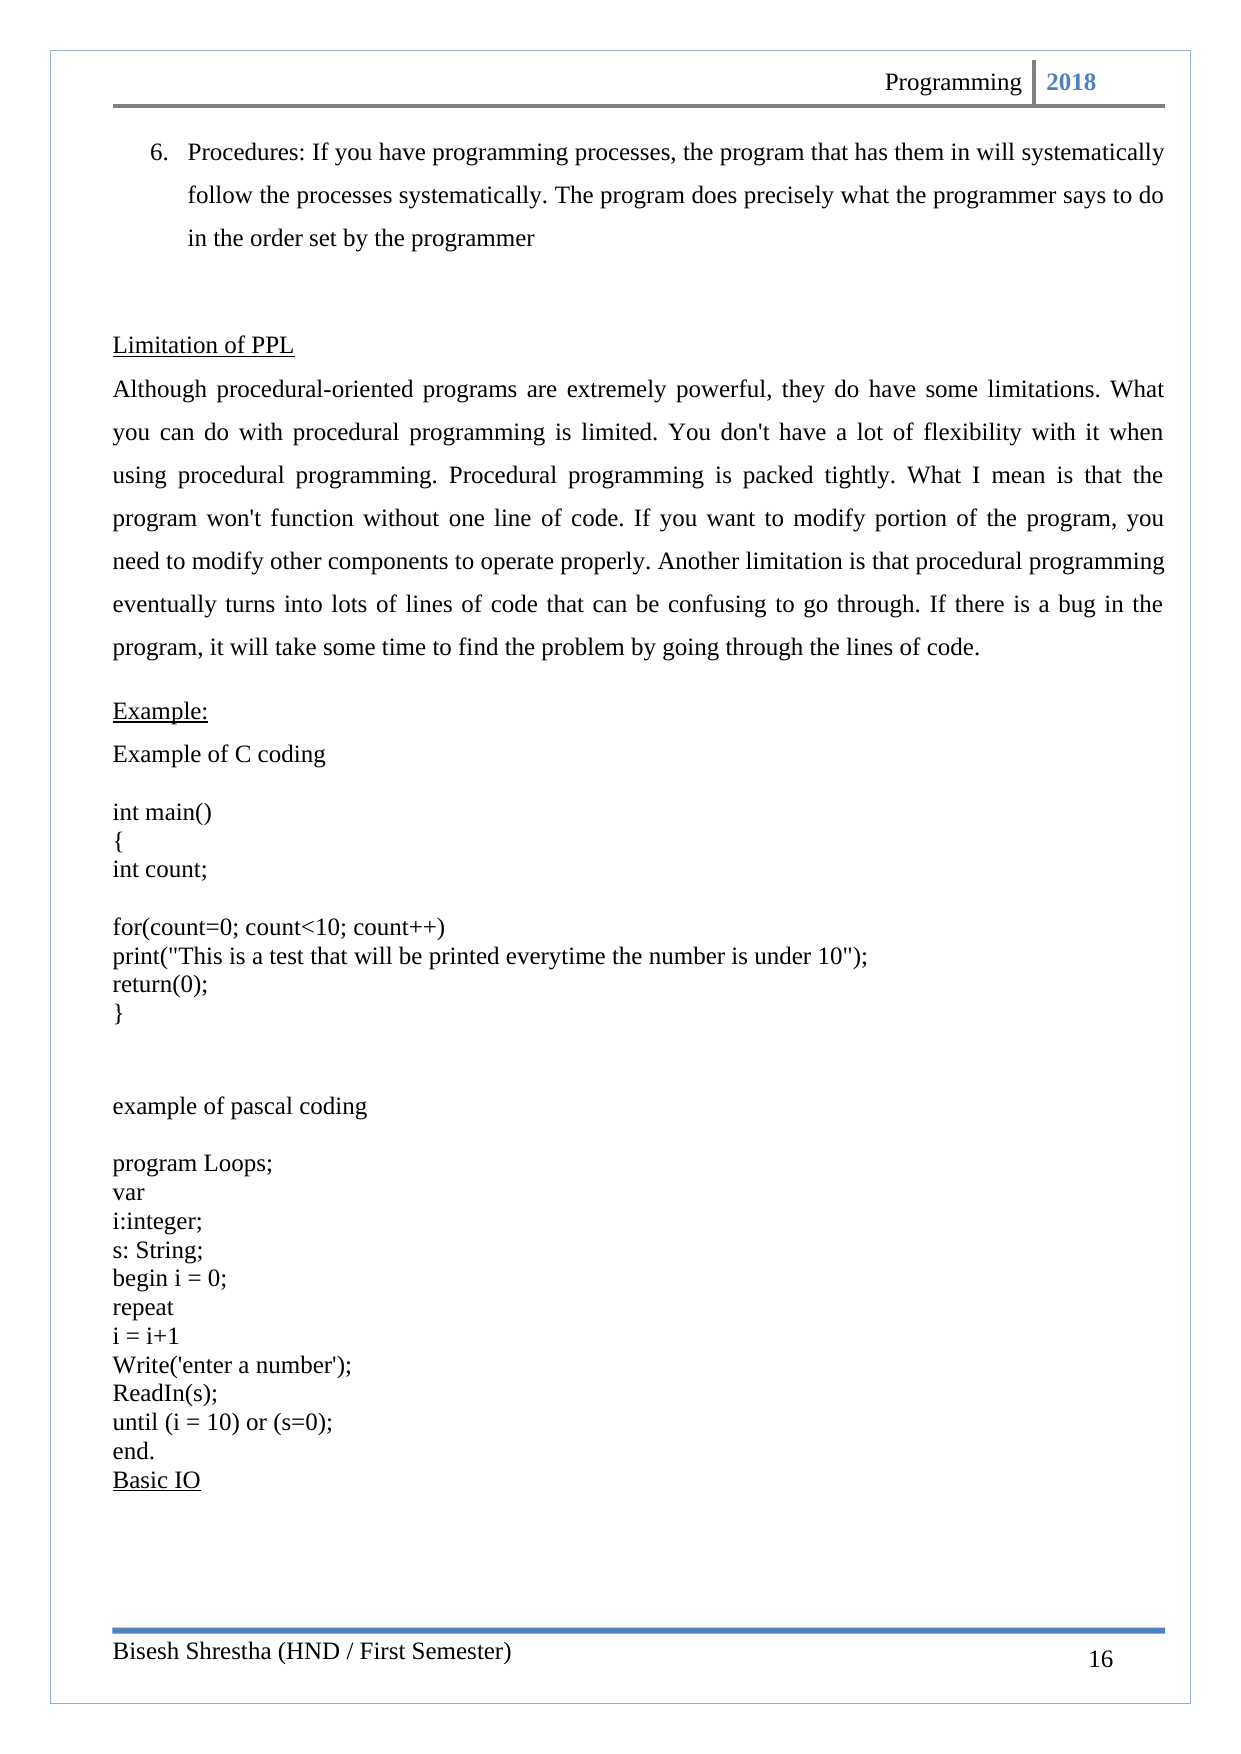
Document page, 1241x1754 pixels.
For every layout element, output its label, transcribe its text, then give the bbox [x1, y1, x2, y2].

text i:integer; [112, 1206, 1165, 1235]
text example of pascal coding [112, 1091, 1165, 1120]
text return(0); [112, 969, 1165, 998]
text var [112, 1177, 1165, 1206]
text i = i+1 [112, 1321, 1165, 1350]
subtitle Basic IO [112, 1465, 1165, 1493]
text repeat [112, 1292, 1165, 1321]
text Example of C coding [112, 739, 1165, 768]
subtitle Limitation of PPL [112, 331, 1165, 359]
subtitle Example: [112, 696, 1165, 725]
text Write('enter a number'); [112, 1350, 1165, 1378]
text for(count=0; count<10; count++) [112, 912, 1165, 941]
text { [112, 826, 1165, 854]
text s: String; [112, 1235, 1165, 1263]
text int main() [112, 797, 1165, 826]
text program Loops; [112, 1148, 1165, 1177]
text } [112, 998, 1165, 1027]
list Procedures: If you have programming processes, the program that has them in will systematically follow the processes systematically. The program does precisely what the programmer says to do in the order set by the programmer [150, 137, 1165, 252]
text int count; [112, 854, 1165, 883]
text print("This is a test that will be printed everytime the number is under 10"); [112, 941, 1165, 969]
text Although procedural-oriented programs are extremely powerful, they do have some limitations. What you can do with procedural programming is limited. You don't have a lot of flexibility with it when using procedural programming. Procedural programming is packed tightly. What I mean is that the program won't function without one line of code. If you want to modify portion of the program, you need to modify other components to operate properly. Another limitation is that procedural programming eventually turns into lots of lines of code that can be confusing to go through. If there is a bug in the program, it will take some time to find the problem by going through the lines of code. [112, 374, 1165, 661]
text begin i = 0; [112, 1263, 1165, 1292]
text until (i = 10) or (s=0); [112, 1407, 1165, 1436]
text end. [112, 1436, 1165, 1465]
text ReadIn(s); [112, 1378, 1165, 1407]
